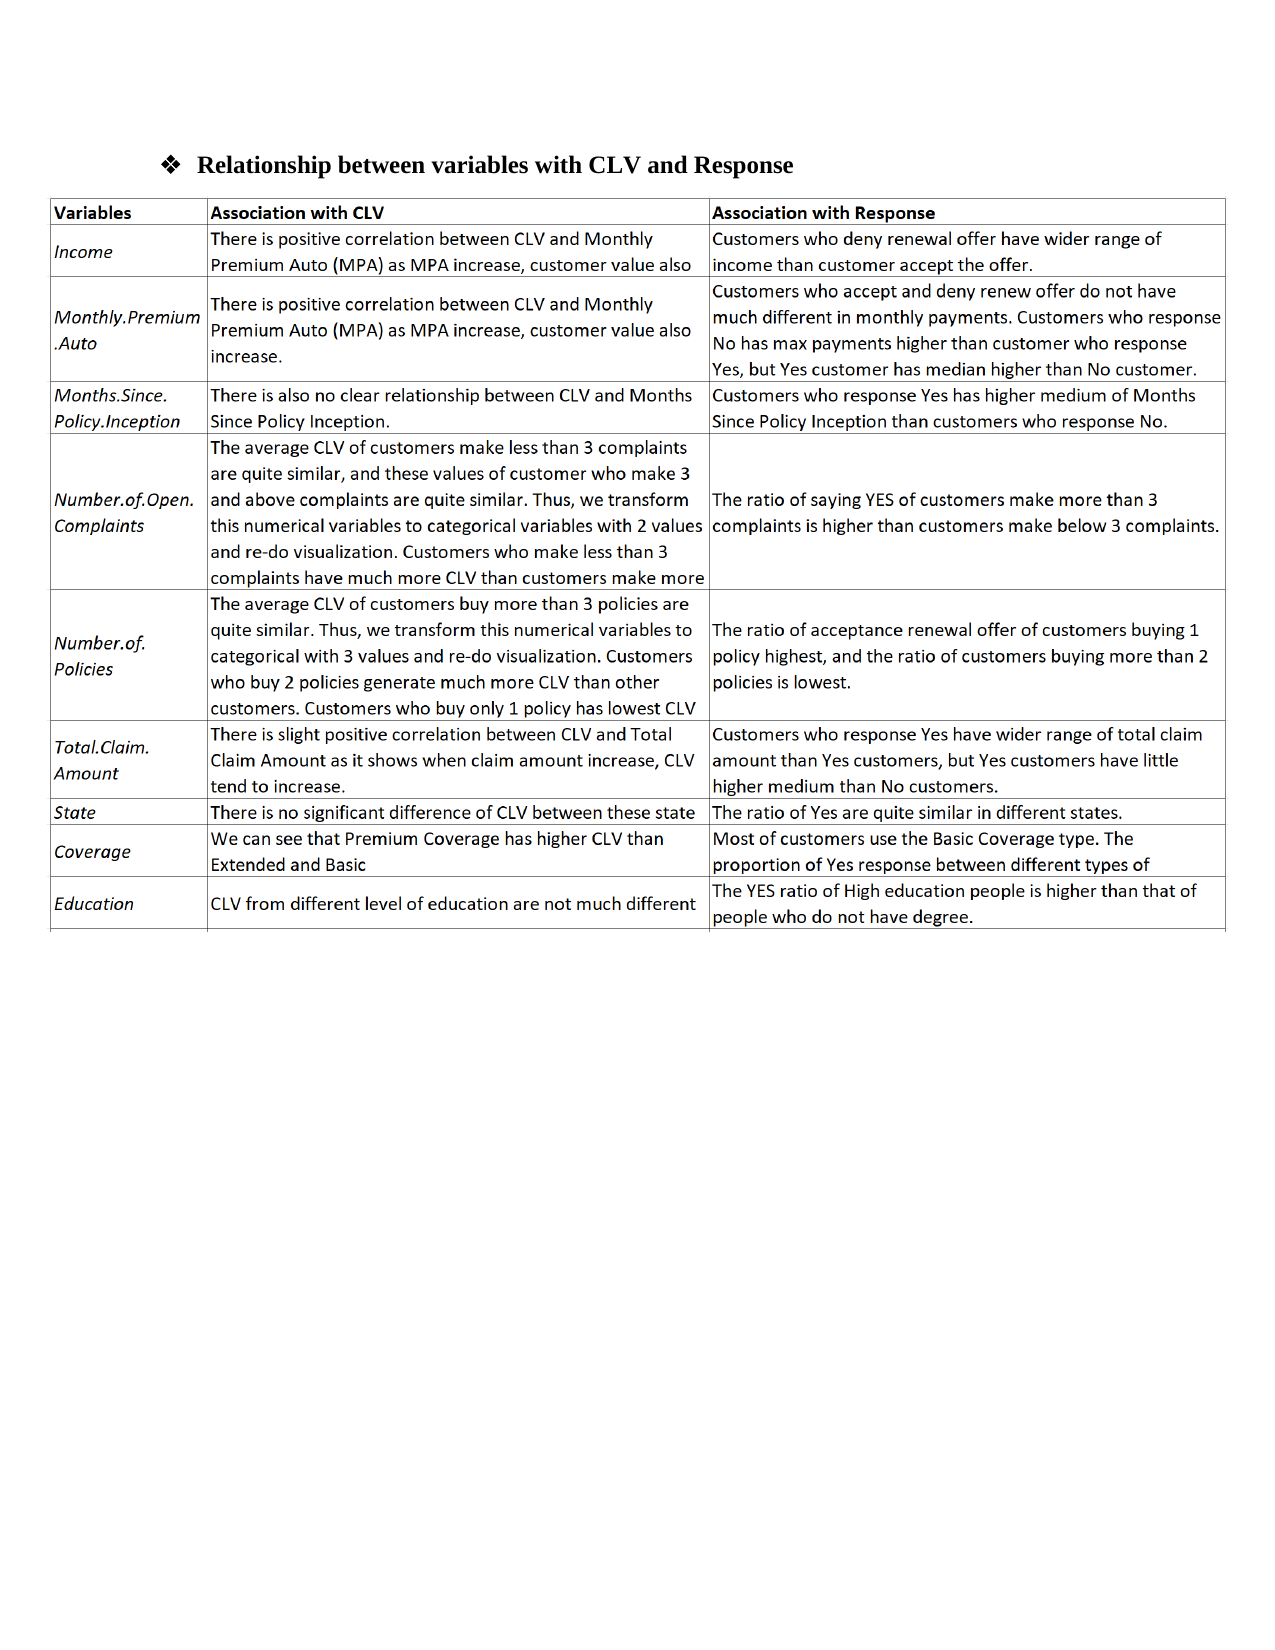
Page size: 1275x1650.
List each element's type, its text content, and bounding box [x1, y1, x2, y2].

list Relationship between variables with CLV and Response [159, 150, 1125, 179]
picture [46, 196, 1229, 932]
